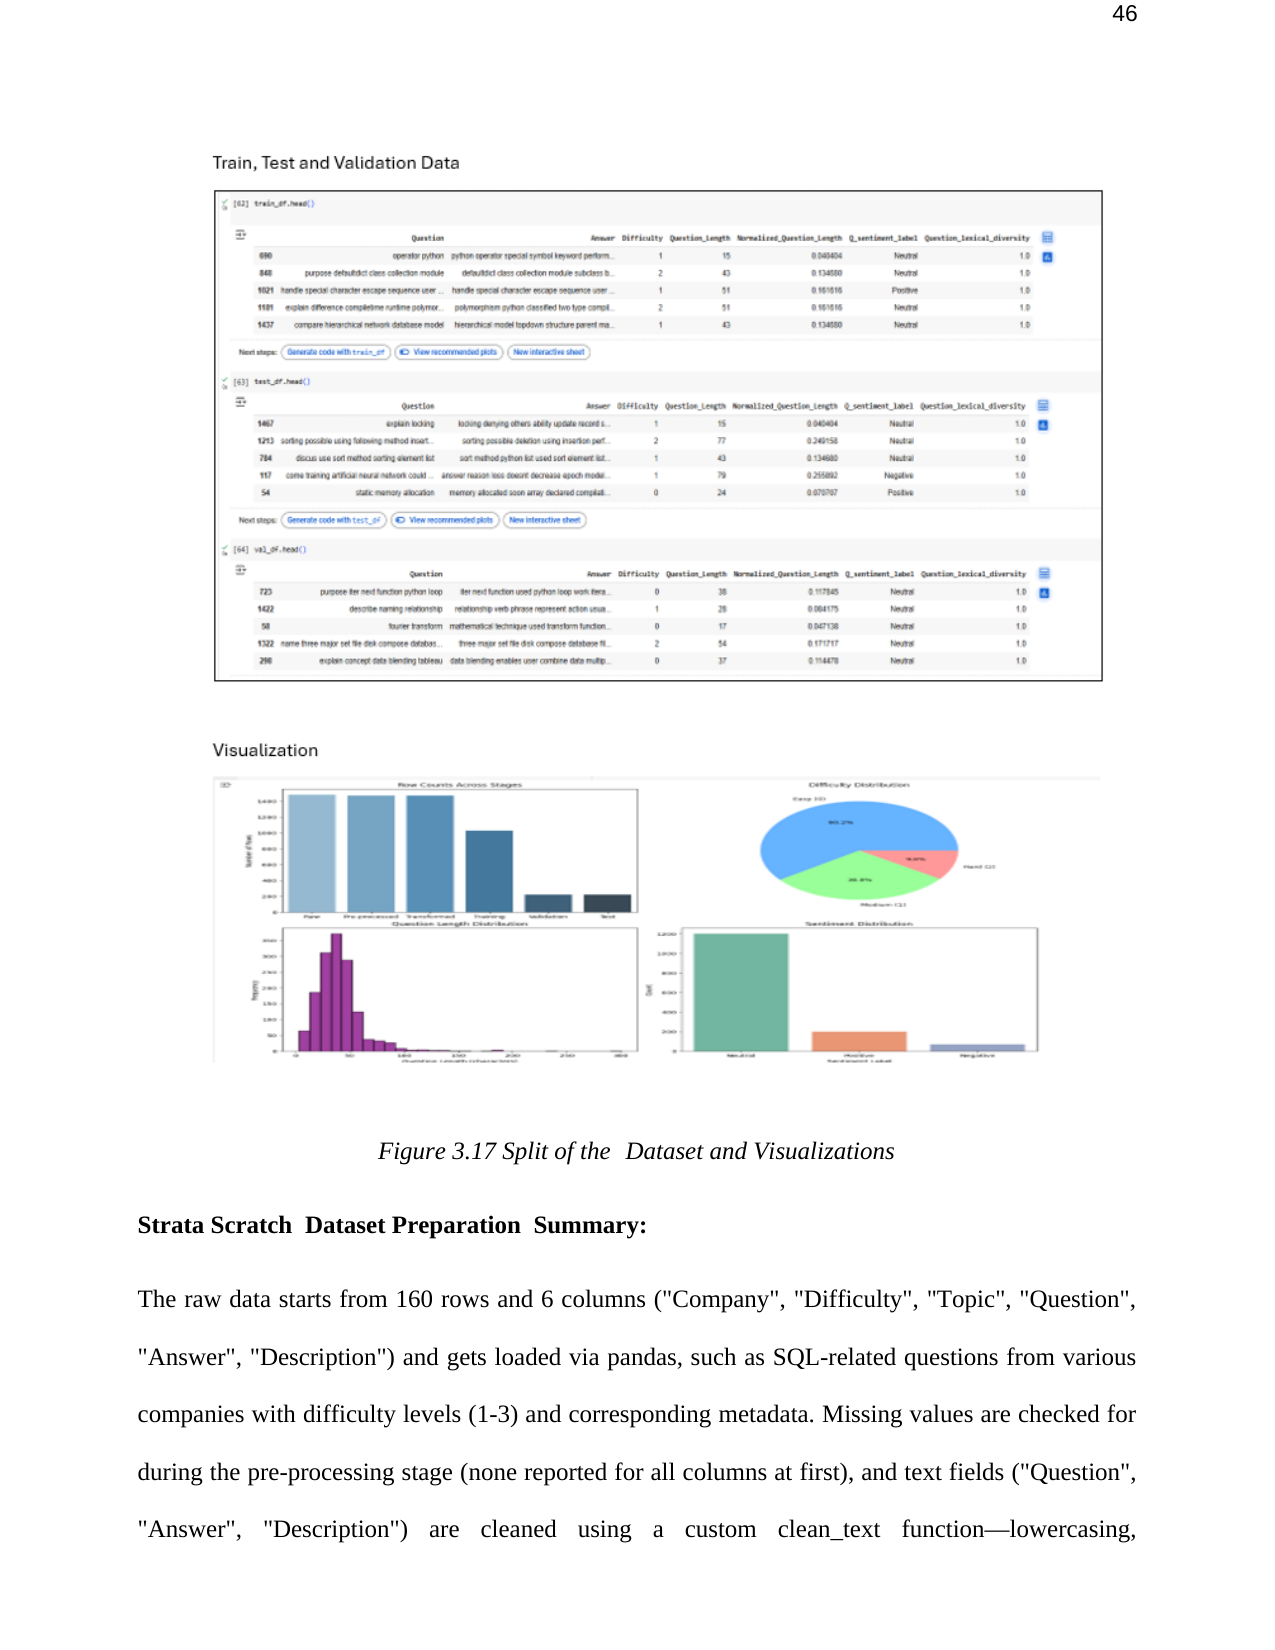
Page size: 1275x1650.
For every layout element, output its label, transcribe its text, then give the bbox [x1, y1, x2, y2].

text Strata Scratch Dataset Preparation Summary: [137, 1210, 1137, 1239]
picture [137, 141, 1113, 1093]
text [137, 1284, 1137, 1543]
text Figure 3.17 Split of the Dataset and Visualizations [137, 1136, 1137, 1165]
